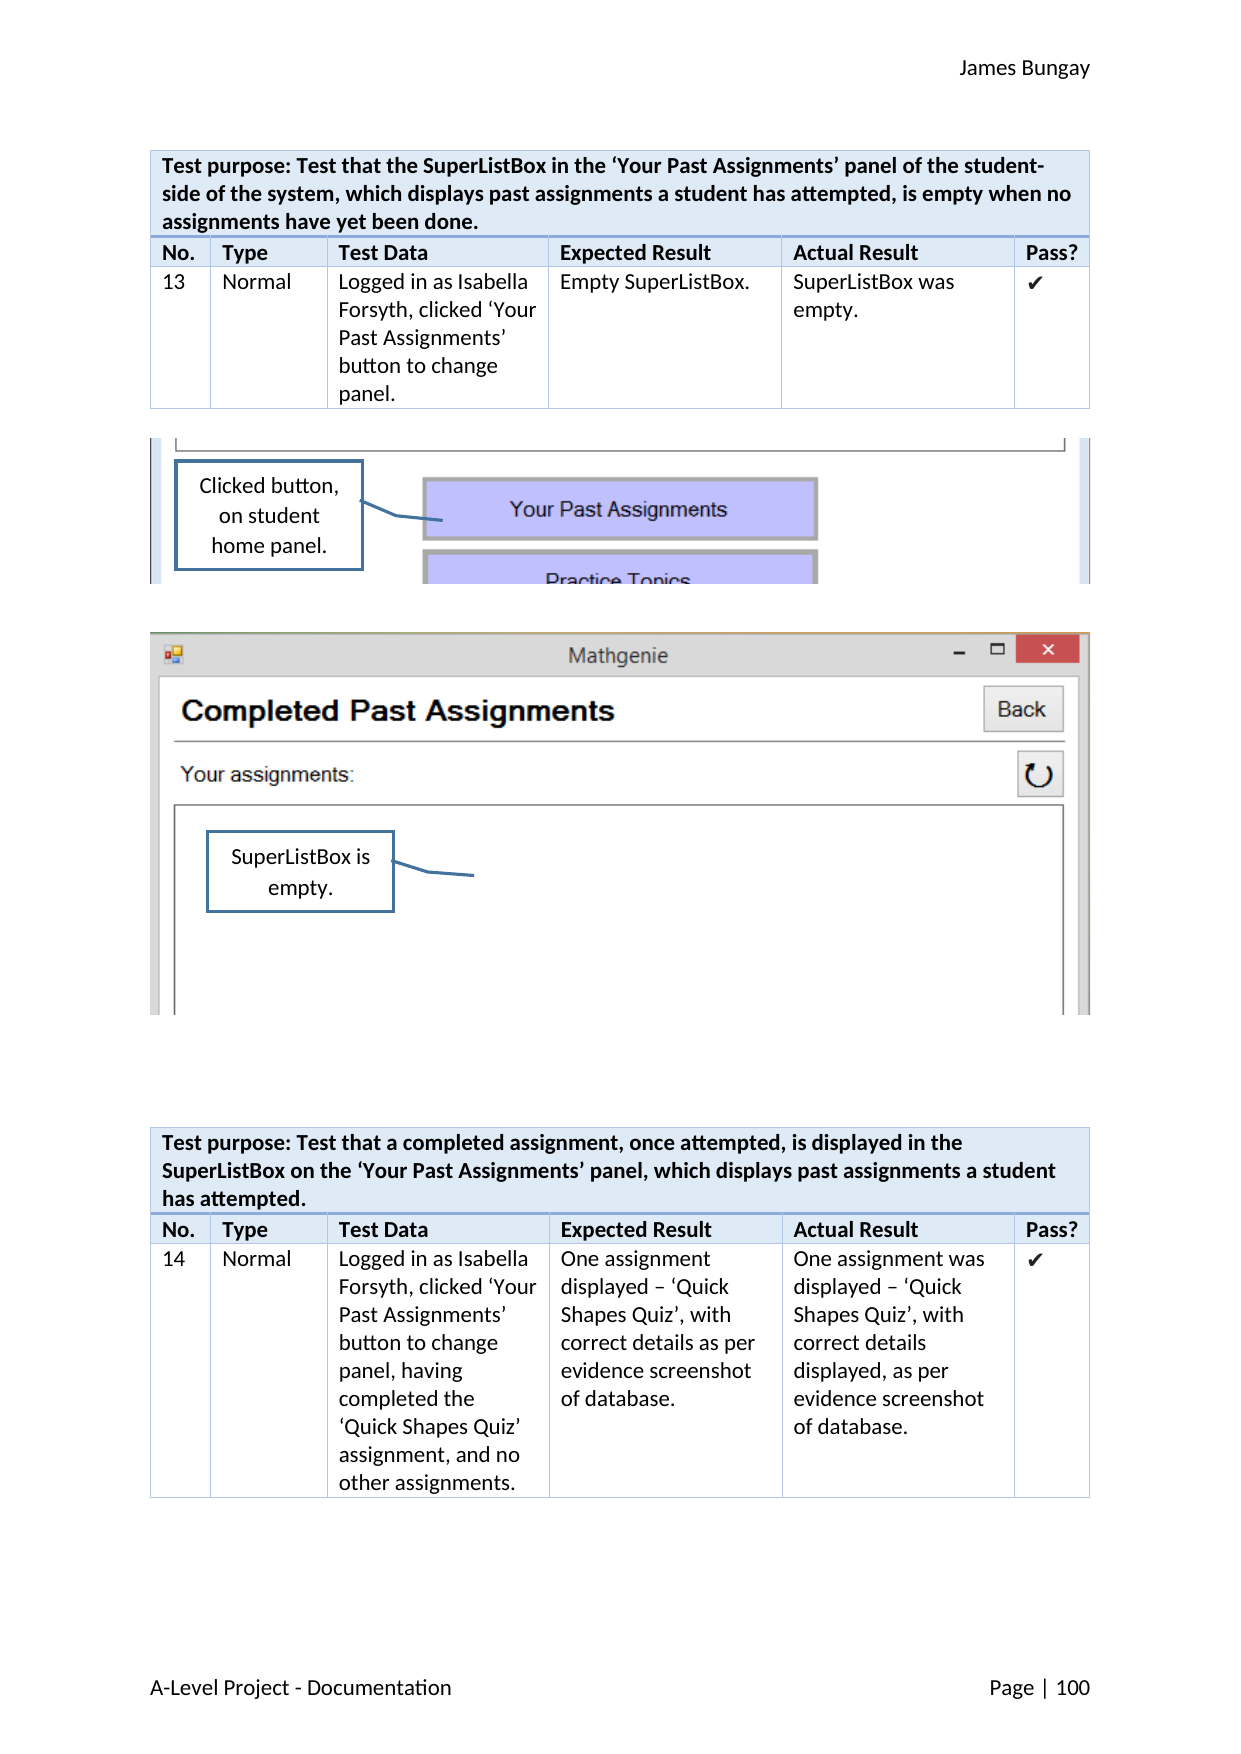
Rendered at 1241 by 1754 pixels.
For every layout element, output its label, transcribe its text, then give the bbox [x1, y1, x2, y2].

table_cell Logged in as Isabella Forsyth, clicked ‘Your Past Assignments’ button to change panel, having completed the ‘Quick Shapes Quiz’ assignment, and no other assignments. [328, 1244, 549, 1497]
table_cell Actual Result [782, 238, 1014, 266]
table_cell No. [151, 238, 210, 266]
table_cell Test Data [328, 1215, 549, 1243]
table_cell SuperListBox was empty. [782, 267, 1014, 407]
table_cell Pass? [1015, 238, 1089, 266]
table_cell Type [211, 1215, 327, 1243]
table_cell 14 [151, 1244, 210, 1497]
table_cell One assignment was displayed – ‘Quick Shapes Quiz’, with correct details displayed, as per evidence screenshot of database. [783, 1244, 1014, 1497]
table_cell Normal [211, 1244, 327, 1497]
table_cell Type [211, 238, 327, 266]
table_header Test purpose: Test that a completed assignment, once attempted, is displayed in the SuperListBox on the ‘Your Past Assignments’ panel, which displays past assignments a student has attempted. [151, 1128, 1089, 1212]
table_cell Pass? [1015, 1215, 1089, 1243]
table_cell ✔ [1015, 267, 1089, 407]
table_cell ✔ [1015, 1244, 1089, 1497]
table_cell Test Data [328, 238, 548, 266]
table_cell 13 [151, 267, 210, 407]
table_cell Expected Result [549, 238, 781, 266]
table_cell Logged in as Isabella Forsyth, clicked ‘Your Past Assignments’ button to change panel. [328, 267, 548, 407]
table_cell Empty SuperListBox. [549, 267, 781, 407]
table_header Test purpose: Test that the SuperListBox in the ‘Your Past Assignments’ panel of the student-side of the system, which displays past assignments a student has attempted, is empty when no assignments have yet been done. [151, 151, 1089, 235]
table_cell Normal [211, 267, 327, 407]
table_cell No. [151, 1215, 210, 1243]
table_cell One assignment displayed – ‘Quick Shapes Quiz’, with correct details as per evidence screenshot of database. [550, 1244, 782, 1497]
table_cell Actual Result [783, 1215, 1014, 1243]
table_cell Expected Result [550, 1215, 782, 1243]
picture [150, 632, 1091, 1015]
